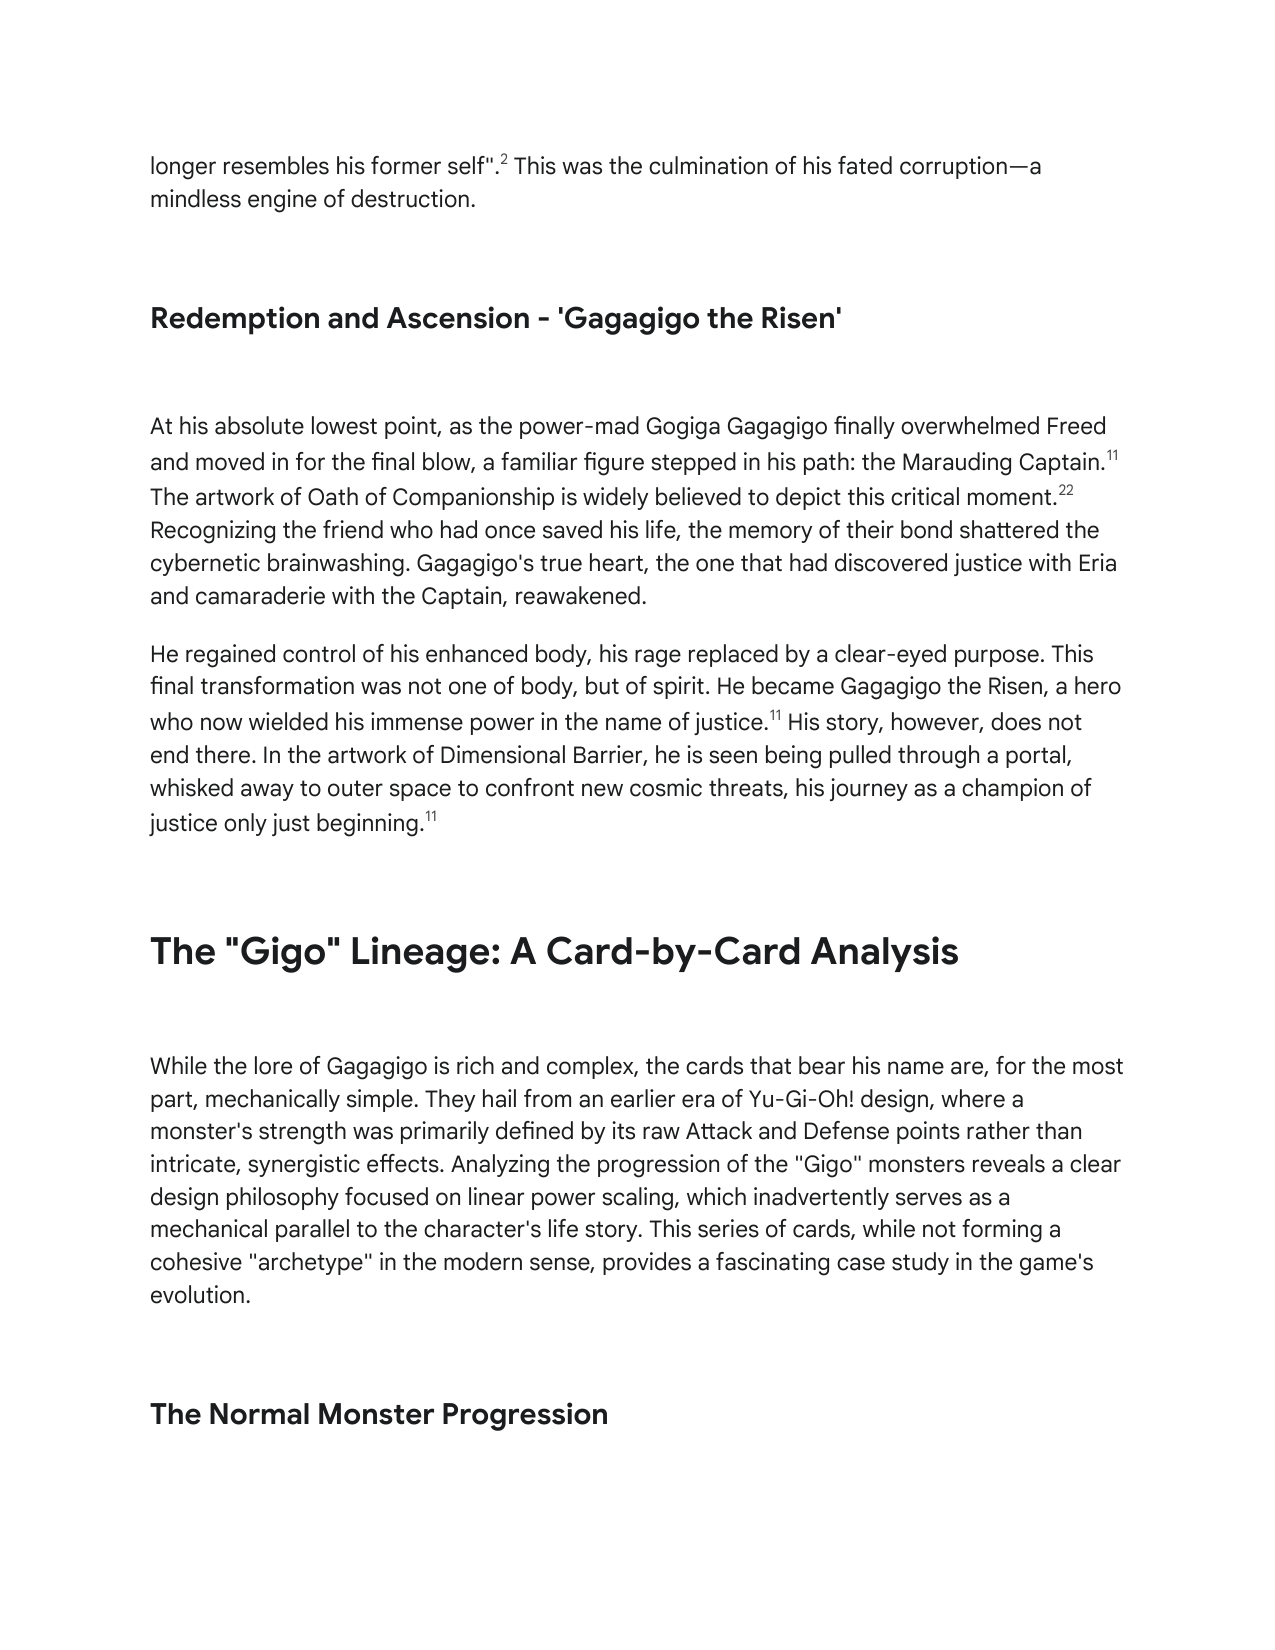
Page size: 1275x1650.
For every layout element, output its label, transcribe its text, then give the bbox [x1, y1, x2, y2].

subtitle The "Gigo" Lineage: A Card-by-Card Analysis [150, 928, 1125, 975]
subtitle The Normal Monster Progression [150, 1396, 1125, 1433]
text At his absolute lowest point, as the power-mad Gogiga Gagagigo finally overwhelmed Freed and moved in for the final blow, a familiar figure stepped in his path: the Marauding Captain.11 The artwork of Oath of Companionship is widely believed to depict this critical moment.22 Recognizing the friend who had once saved his life, the memory of their bond shattered the cybernetic brainwashing. Gagagigo's true heart, the one that had discovered justice with Eria and camaraderie with the Captain, reawakened. [150, 413, 1125, 611]
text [150, 150, 1125, 214]
text While the lore of Gagagigo is rich and complex, the cards that bear his name are, for the most part, mechanically simple. They hail from an earlier era of Yu-Gi-Oh! design, where a monster's strength was primarily defined by its raw Attack and Defense points rather than intricate, synergistic effects. Analyzing the progression of the "Gigo" monsters reveals a clear design philosophy focused on linear power scaling, which inadvertently serves as a mechanical parallel to the character's life story. This series of cards, while not forming a cohesive "archetype" in the modern sense, provides a fascinating case study in the game's evolution. [150, 1052, 1125, 1310]
subtitle Redemption and Ascension - 'Gagagigo the Risen' [150, 301, 1125, 337]
text He regained control of his enhanced body, his rage replaced by a clear-eyed purpose. This final transformation was not one of body, but of spirit. He became Gagagigo the Risen, a hero who now wielded his immense power in the name of justice.11 His story, however, does not end there. In the artwork of Dimensional Barrier, he is seen being pulled through a portal, whisked away to outer space to confront new cosmic threats, his journey as a champion of justice only just beginning.11 [150, 640, 1125, 838]
